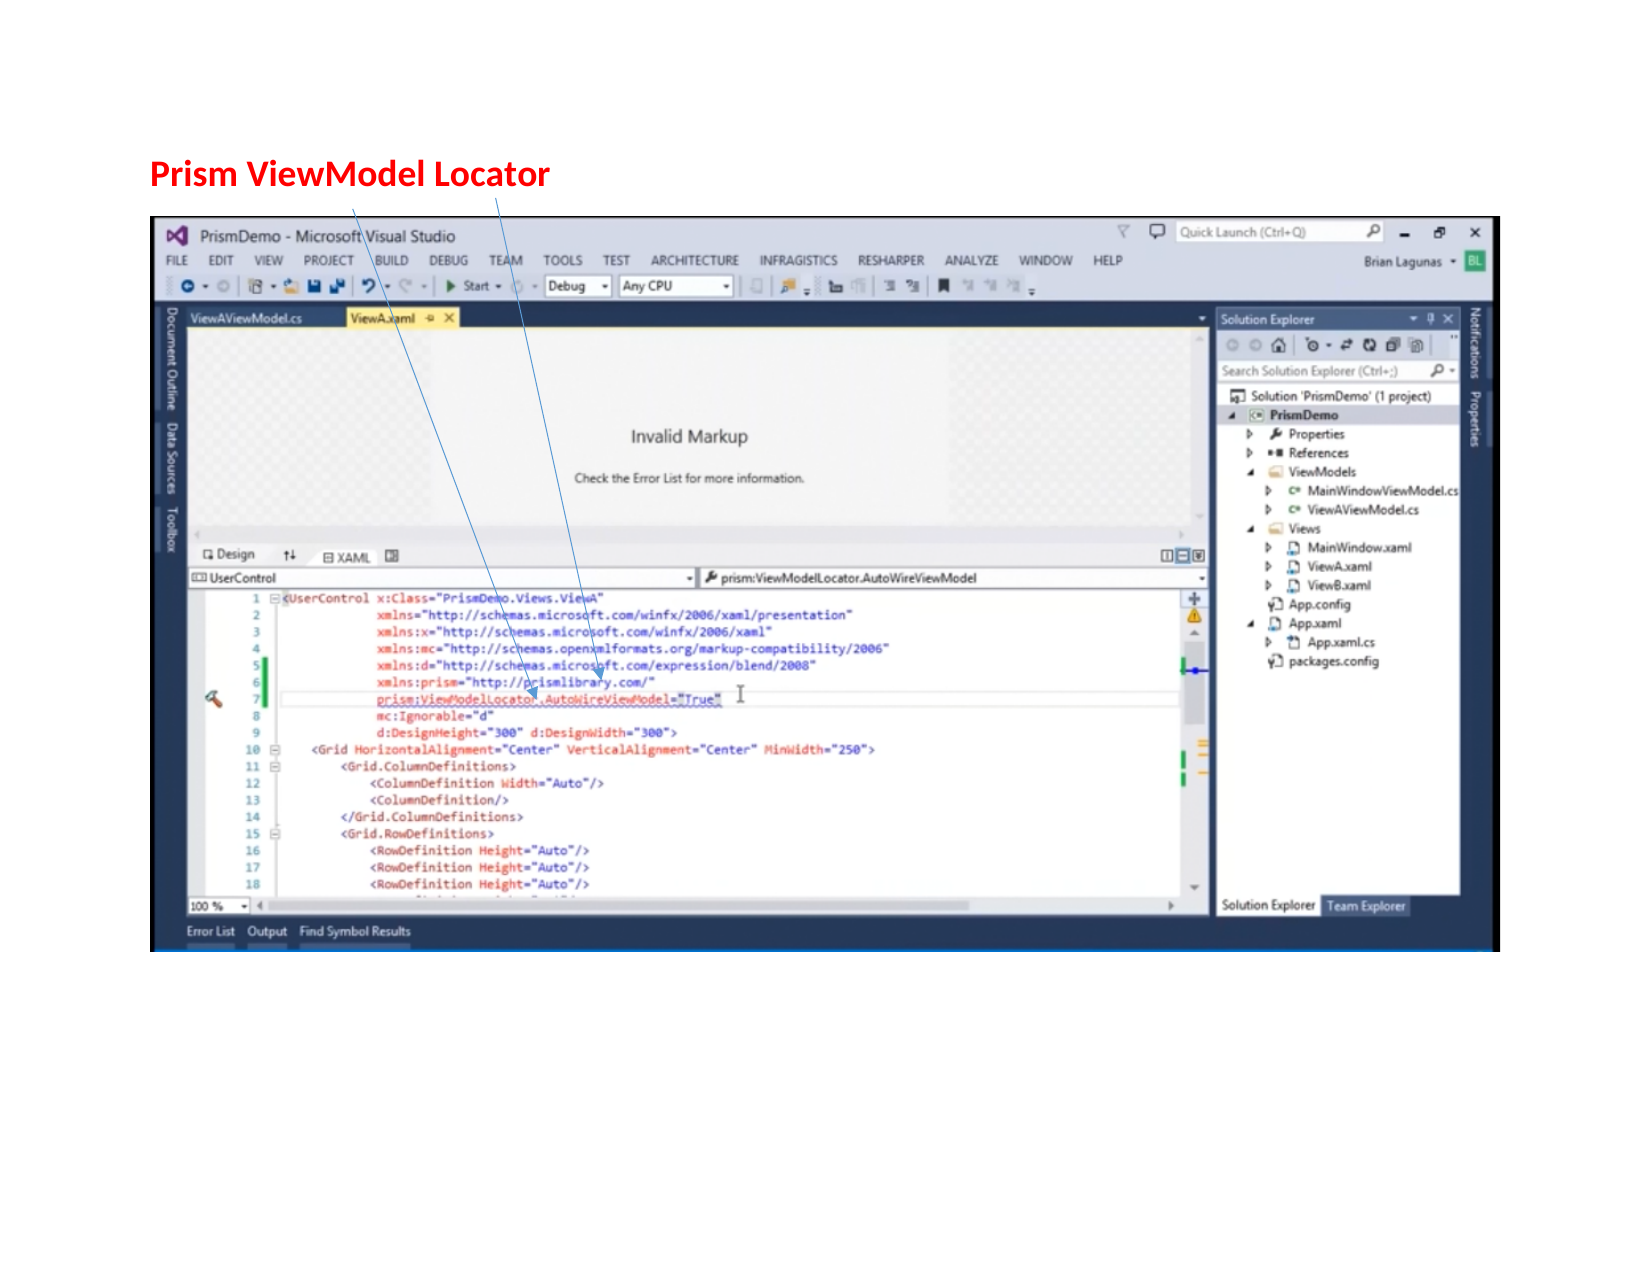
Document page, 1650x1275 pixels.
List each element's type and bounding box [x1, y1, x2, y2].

text [150, 150, 1500, 196]
picture [150, 216, 1500, 952]
